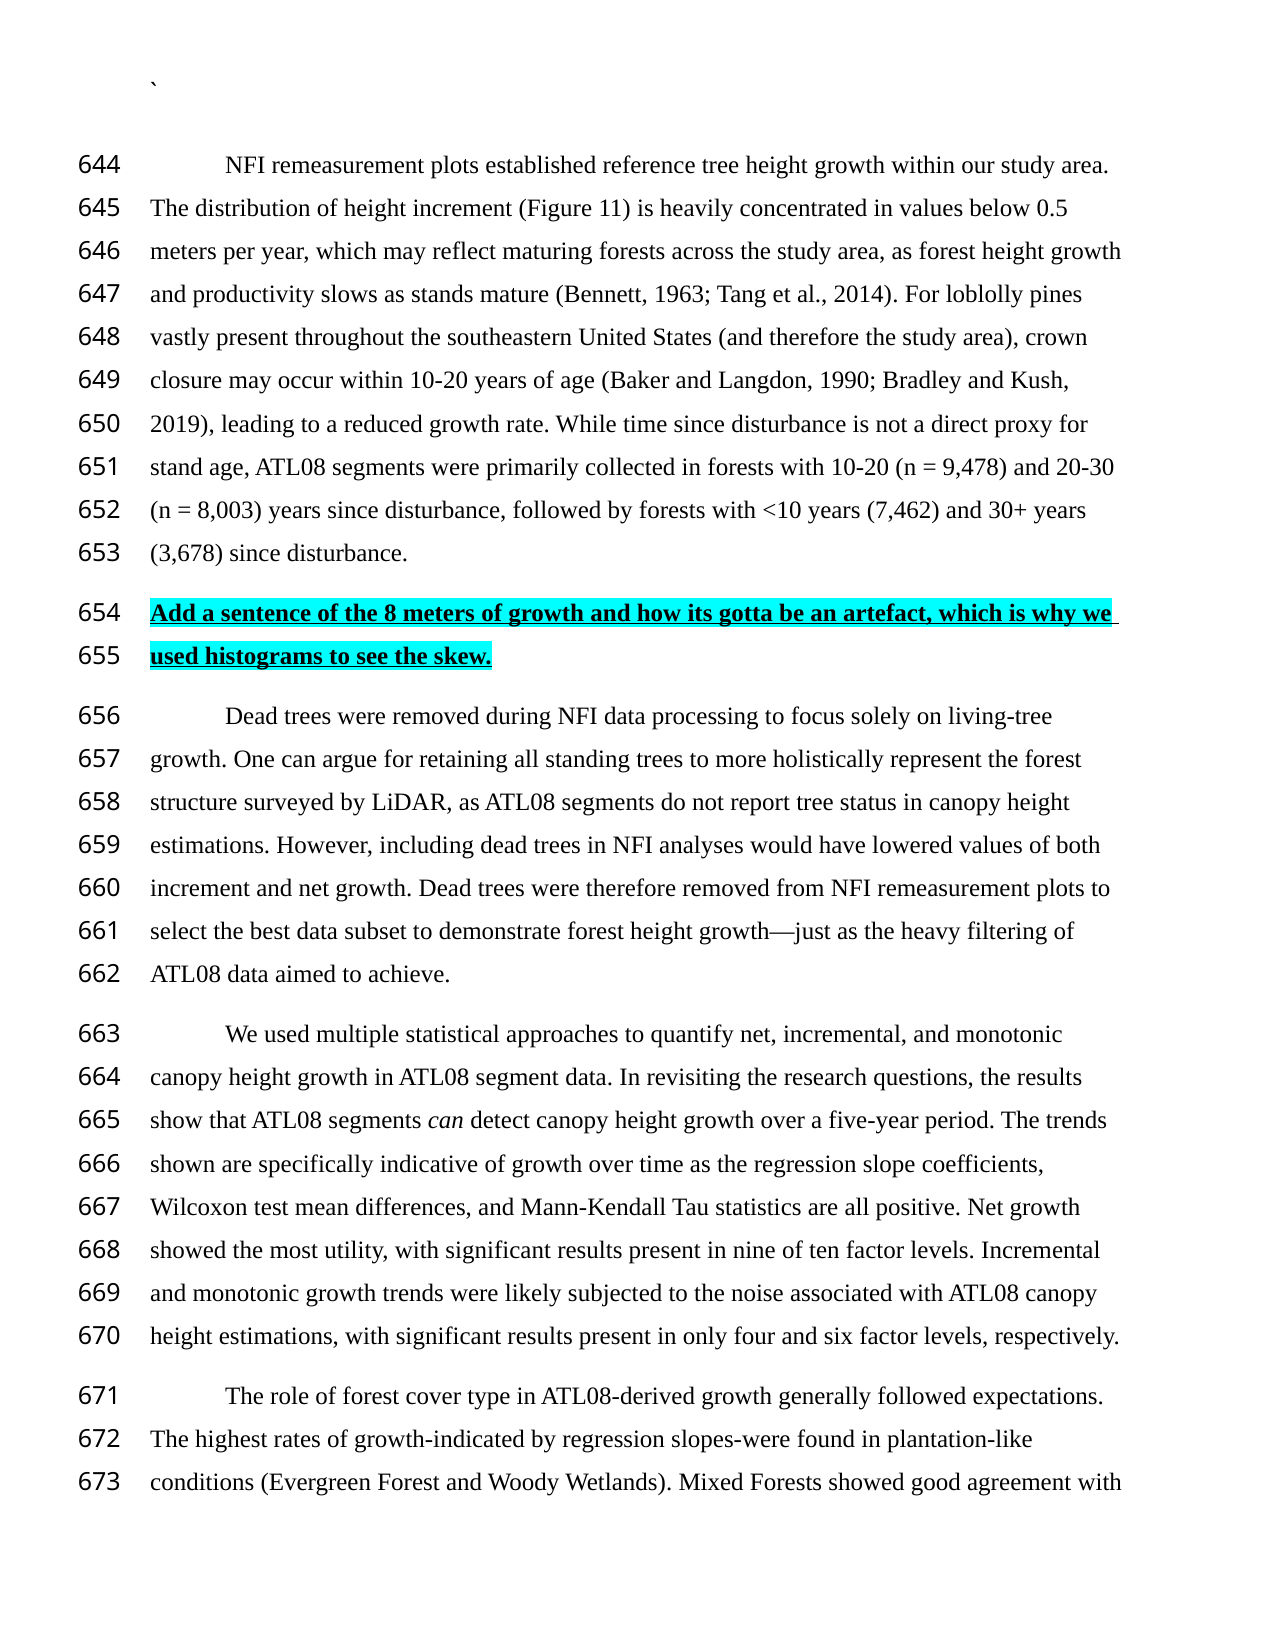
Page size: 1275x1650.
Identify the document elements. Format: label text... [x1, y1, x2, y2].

text NFI remeasurement plots established reference tree height growth within our study area. The distribution of height increment (Figure 11) is heavily concentrated in values below 0.5 meters per year, which may reflect maturing forests across the study area, as forest height growth and productivity slows as stands mature (Bennett, 1963; Tang et al., 2014). For loblolly pines vastly present throughout the southeastern United States (and therefore the study area), crown closure may occur within 10-20 years of age (Baker and Langdon, 1990; Bradley and Kush, 2019), leading to a reduced growth rate. While time since disturbance is not a direct proxy for stand age, ATL08 segments were primarily collected in forests with 10-20 (n = 9,478) and 20-30 (n = 8,003) years since disturbance, followed by forests with <10 years (7,462) and 30+ years (3,678) since disturbance. [150, 150, 1125, 567]
text We used multiple statistical approaches to quantify net, incremental, and monotonic canopy height growth in ATL08 segment data. In revisiting the research questions, the results show that ATL08 segments can detect canopy height growth over a five-year period. The trends shown are specifically indicative of growth over time as the regression slope coefficients, Wilcoxon test mean differences, and Mann-Kendall Tau statistics are all positive. Net growth showed the most utility, with significant results present in nine of ten factor levels. Incremental and monotonic growth trends were likely subjected to the noise associated with ATL08 canopy height estimations, with significant results present in only four and six factor levels, respectively. [150, 1019, 1125, 1350]
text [150, 1381, 1125, 1496]
text Add a sentence of the 8 meters of growth and how its gotta be an artefact, which is why we used histograms to see the skew. [150, 598, 1125, 670]
text Dead trees were removed during NFI data processing to focus solely on living-tree growth. One can argue for retaining all standing trees to more holistically represent the forest structure surveyed by LiDAR, as ATL08 segments do not report tree status in canopy height estimations. However, including dead trees in NFI analyses would have lowered values of both increment and net growth. Dead trees were therefore removed from NFI remeasurement plots to select the best data subset to demonstrate forest height growth—just as the heavy filtering of ATL08 data aimed to achieve. [150, 701, 1125, 988]
